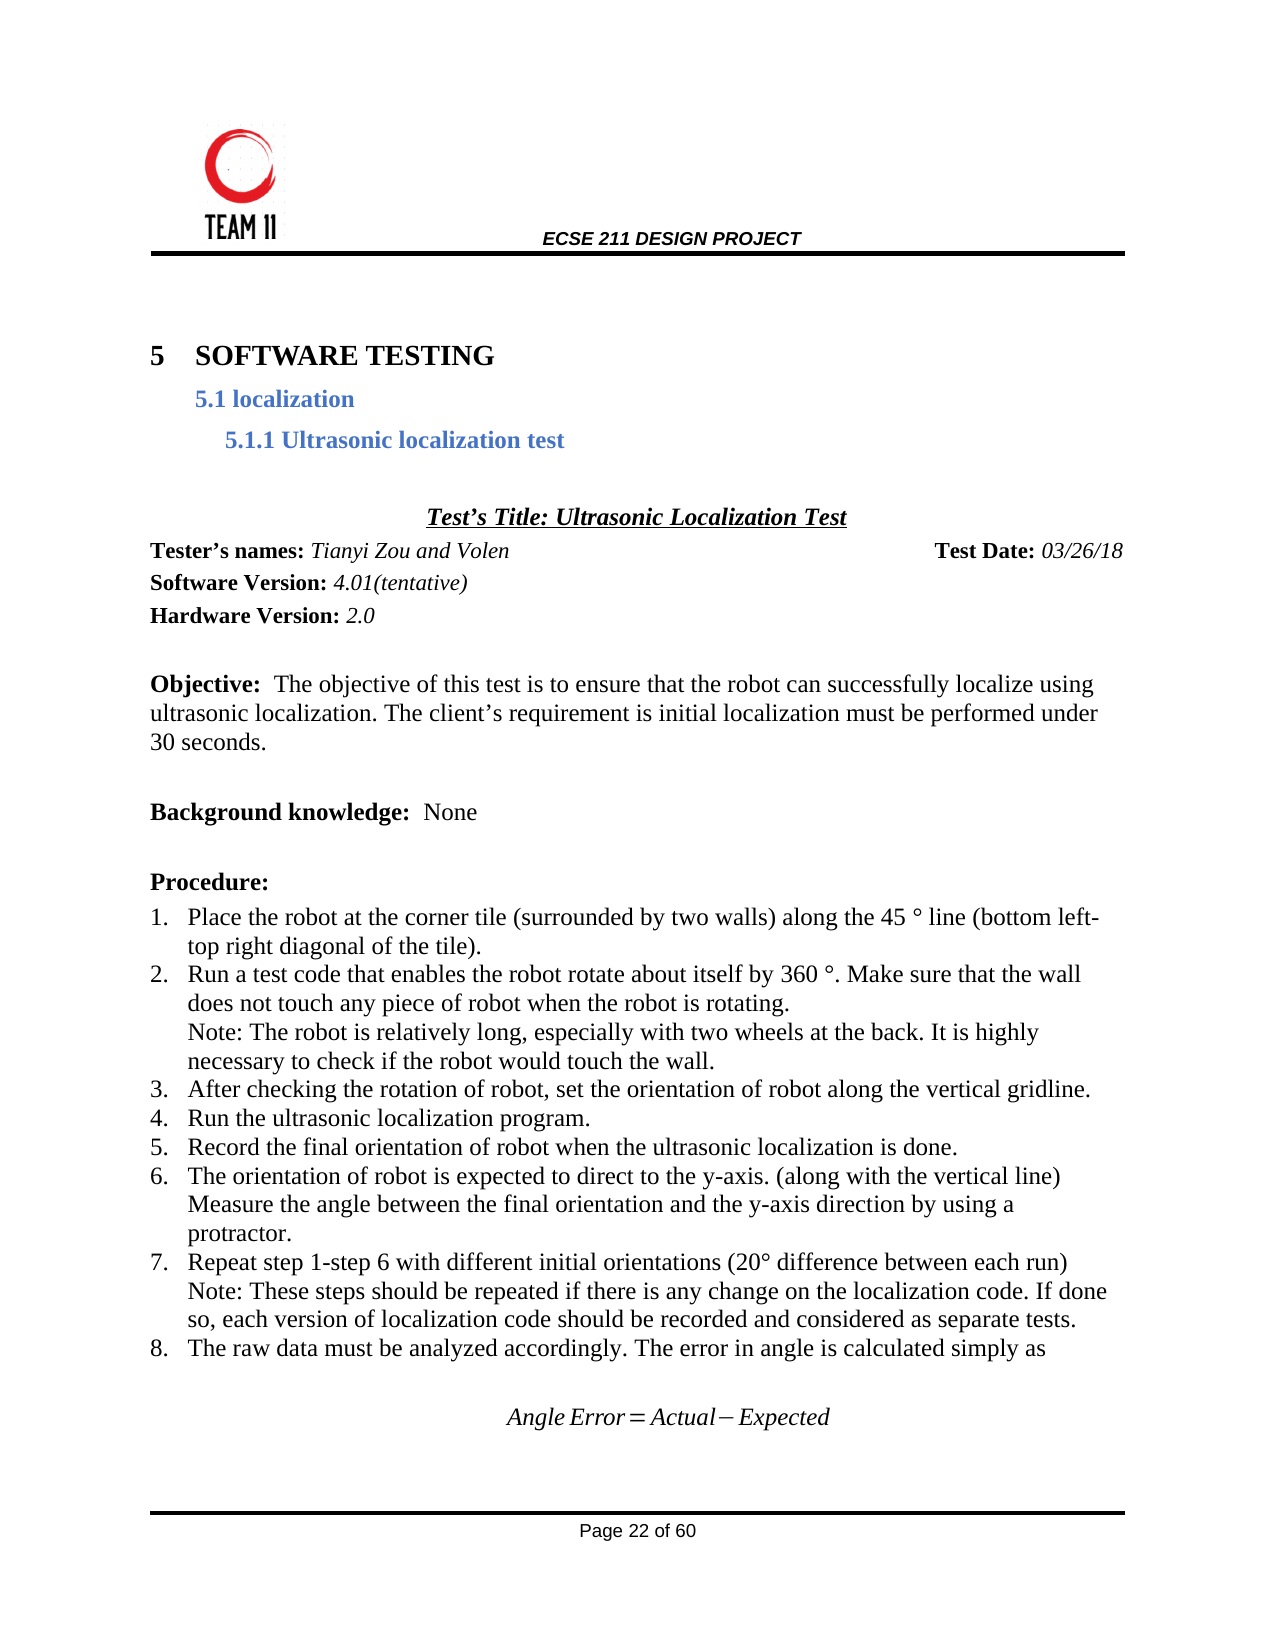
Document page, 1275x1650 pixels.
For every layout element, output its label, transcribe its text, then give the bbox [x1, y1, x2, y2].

list Run the ultrasonic localization program. [150, 1103, 1125, 1132]
text Software Version: 4.01(tentative) [150, 569, 1125, 596]
subtitle SOFTWARE TESTING [150, 338, 1125, 372]
subtitle 5.1 localization [150, 384, 1125, 413]
list The raw data must be analyzed accordingly. The error in angle is calculated simply as [150, 1333, 1125, 1362]
text Objective: The objective of this test is to ensure that the robot can successfully localize using ultrasonic localization. The client’s requirement is initial localization must be performed under 30 seconds. [150, 669, 1125, 756]
text Background knowledge: None [150, 797, 1125, 826]
list Run a test code that enables the robot rotate about itself by 360 °. Make sure that the wall does not touch any piece of robot when the robot is rotating. [150, 959, 1125, 1017]
text Procedure: [150, 867, 1125, 896]
list Note: The robot is relatively long, especially with two wheels at the back. It is highly necessary to check if the robot would touch the wall. [187, 1017, 1125, 1074]
list Repeat step 1-step 6 with different initial orientations (20° difference between each run) [150, 1247, 1125, 1276]
list Record the final orientation of robot when the ultrasonic localization is done. [150, 1132, 1125, 1161]
list Note: These steps should be repeated if there is any change on the localization code. If done so, each version of localization code should be recorded and considered as separate tests. [187, 1276, 1125, 1333]
text Test’s Title: Ultrasonic Localization Test [150, 502, 1125, 531]
list The orientation of robot is expected to direct to the y-axis. (along with the vertical line) Measure the angle between the final orientation and the y-axis direction by using a protractor. [150, 1161, 1125, 1247]
text Hardware Version: 2.0 [150, 602, 1125, 628]
picture [197, 120, 286, 245]
list Place the robot at the corner tile (surrounded by two walls) along the 45 ° line (bottom left-top right diagonal of the tile). [150, 902, 1125, 959]
text Tester’s names: Tianyi Zou and Volen Test Date: 03/26/18 [150, 537, 1125, 563]
subtitle 5.1.1 Ultrasonic localization test [150, 426, 1125, 454]
list After checking the rotation of robot, set the orientation of robot along the vertical gridline. [150, 1074, 1125, 1103]
